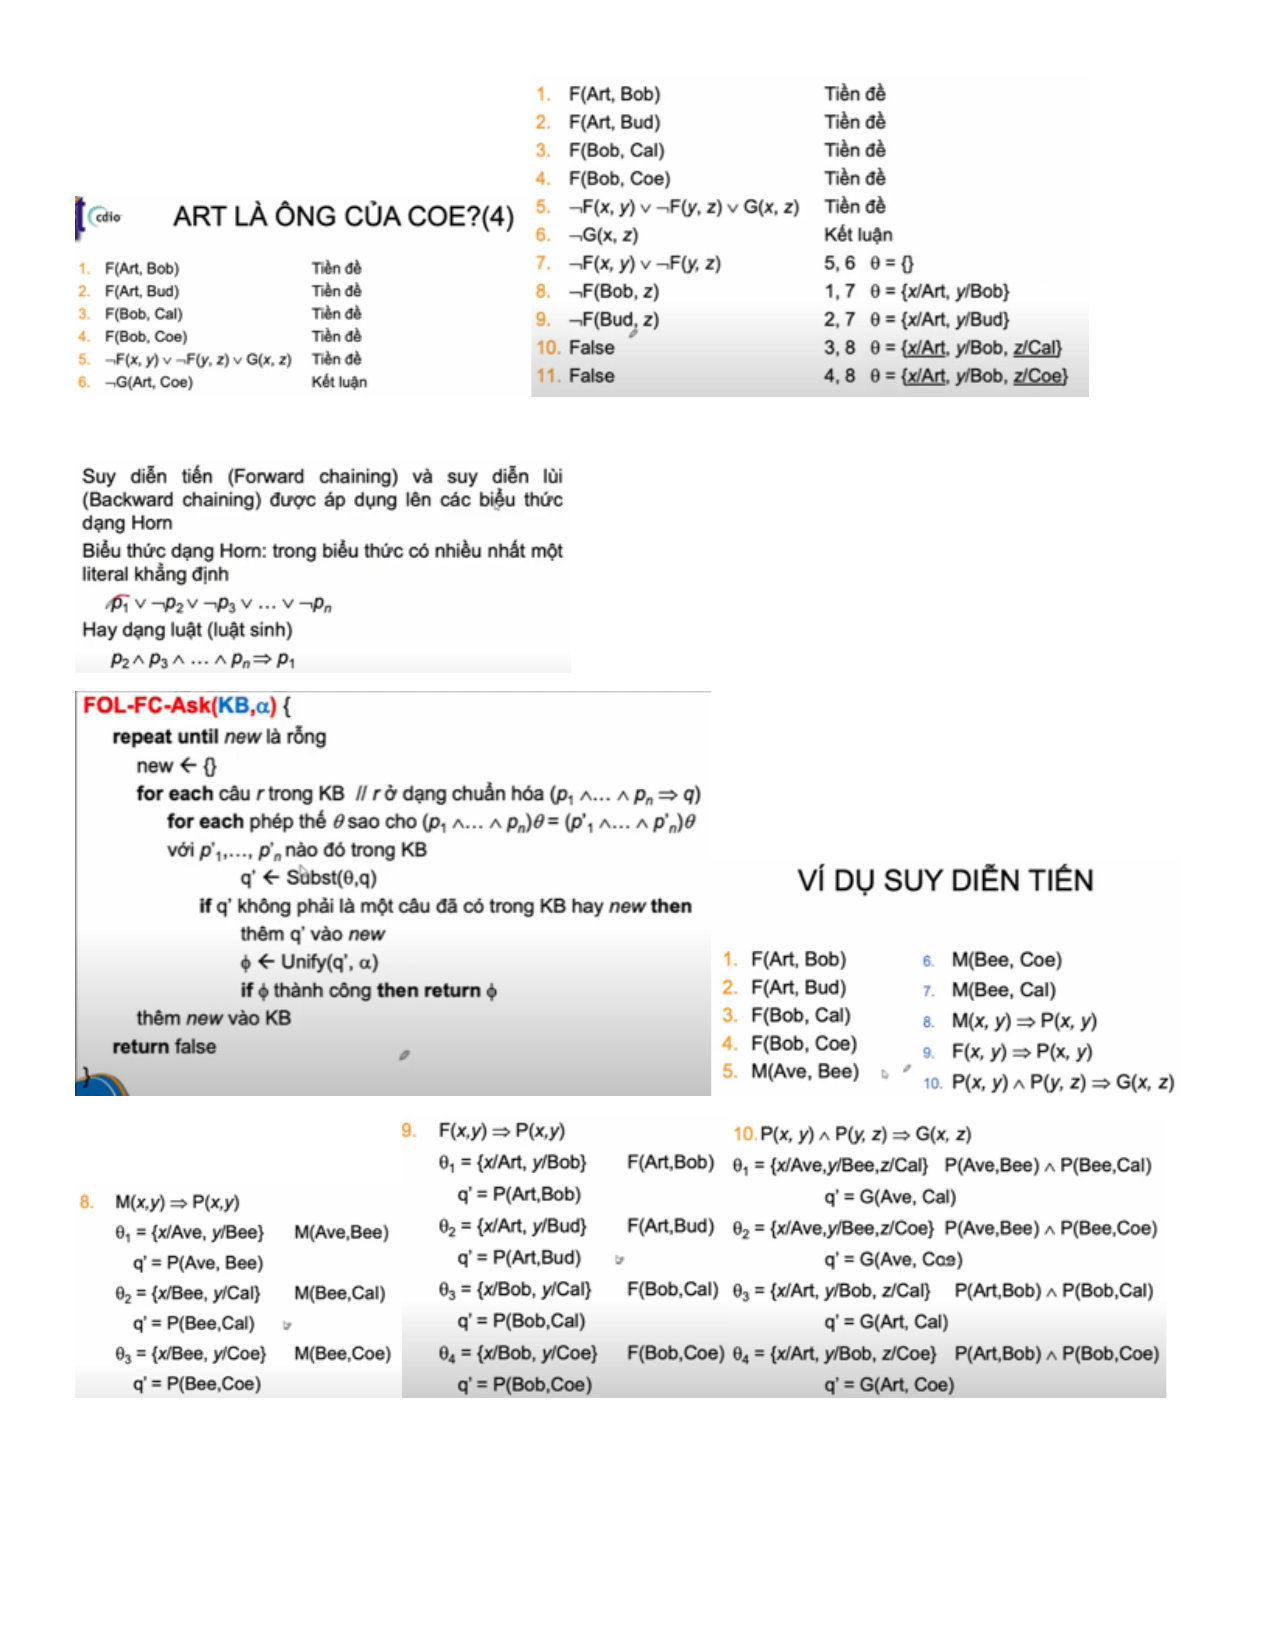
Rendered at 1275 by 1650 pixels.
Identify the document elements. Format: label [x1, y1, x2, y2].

picture [75, 1114, 1167, 1398]
picture [75, 75, 1089, 397]
picture [75, 691, 1182, 1096]
picture [75, 460, 572, 673]
